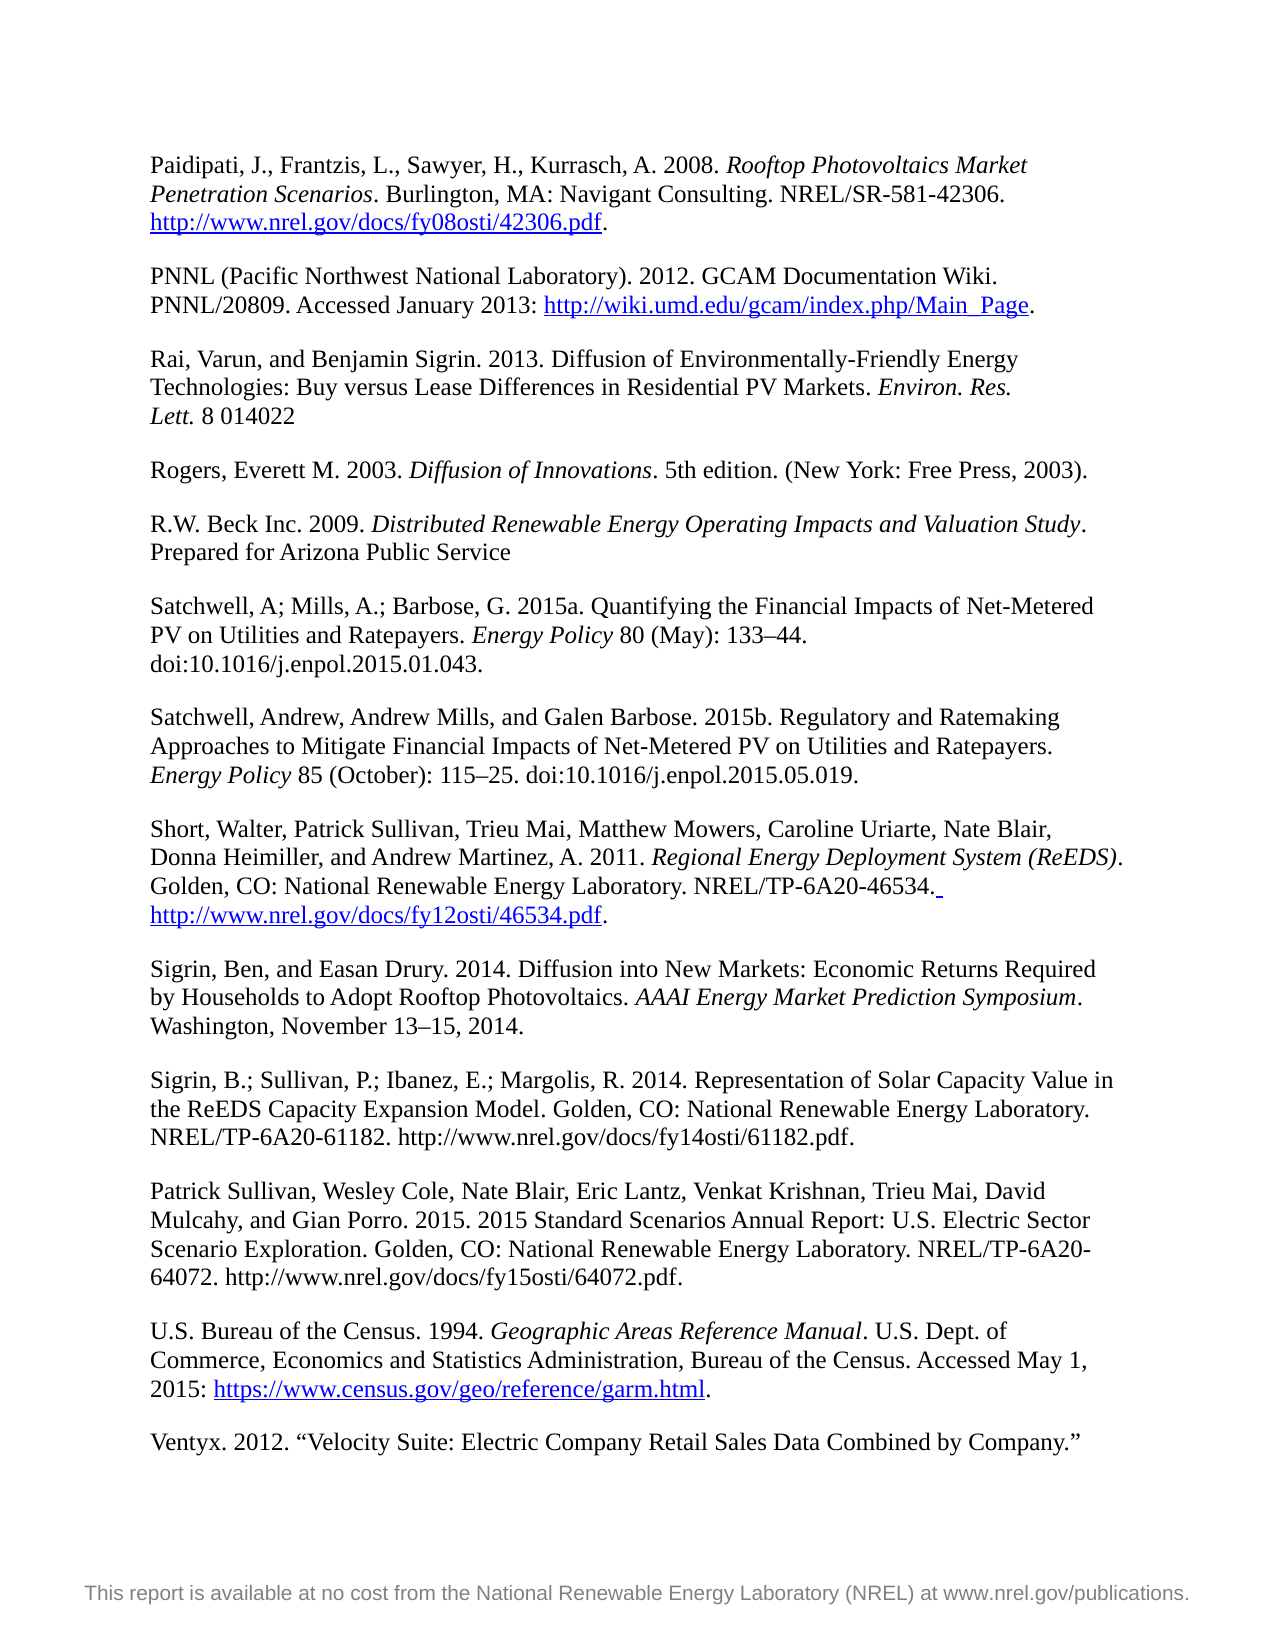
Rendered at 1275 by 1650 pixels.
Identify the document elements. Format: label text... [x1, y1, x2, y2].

text Sigrin, B.; Sullivan, P.; Ibanez, E.; Margolis, R. 2014. Representation of Solar Capacity Value in the ReEDS Capacity Expansion Model. Golden, CO: National Renewable Energy Laboratory. NREL/TP-6A20-61182. http://www.nrel.gov/docs/fy14osti/61182.pdf. [150, 1065, 1125, 1151]
text Patrick Sullivan, Wesley Cole, Nate Blair, Eric Lantz, Venkat Krishnan, Trieu Mai, David Mulcahy, and Gian Porro. 2015. 2015 Standard Scenarios Annual Report: U.S. Electric Sector Scenario Exploration. Golden, CO: National Renewable Energy Laboratory. NREL/TP-6A20-64072. http://www.nrel.gov/docs/fy15osti/64072.pdf. [150, 1176, 1125, 1291]
text Paidipati, J., Frantzis, L., Sawyer, H., Kurrasch, A. 2008. Rooftop Photovoltaics Market Penetration Scenarios. Burlington, MA: Navigant Consulting. NREL/SR-581-42306. http://www.nrel.gov/docs/fy08osti/42306.pdf. [150, 150, 1125, 236]
text Ventyx. 2012. “Velocity Suite: Electric Company Retail Sales Data Combined by Company.” [150, 1427, 1125, 1456]
text Satchwell, Andrew, Andrew Mills, and Galen Barbose. 2015b. Regulatory and Ratemaking Approaches to Mitigate Financial Impacts of Net-Metered PV on Utilities and Ratepayers. Energy Policy 85 (October): 115–25. doi:10.1016/j.enpol.2015.05.019. [150, 702, 1125, 789]
text U.S. Bureau of the Census. 1994. Geographic Areas Reference Manual. U.S. Dept. of Commerce, Economics and Statistics Administration, Bureau of the Census. Accessed May 1, 2015: https://www.census.gov/geo/reference/garm.html. [150, 1316, 1125, 1402]
text PNNL (Pacific Northwest National Laboratory). 2012. GCAM Documentation Wiki. PNNL/20809. Accessed January 2013: http://wiki.umd.edu/gcam/index.php/Main_Page. [150, 261, 1125, 319]
text Sigrin, Ben, and Easan Drury. 2014. Diffusion into New Markets: Economic Returns Required by Households to Adopt Rooftop Photovoltaics. AAAI Energy Market Prediction Symposium. Washington, November 13–15, 2014. [150, 954, 1125, 1040]
text Satchwell, A; Mills, A.; Barbose, G. 2015a. Quantifying the Financial Impacts of Net-Metered PV on Utilities and Ratepayers. Energy Policy 80 (May): 133–44. doi:10.1016/j.enpol.2015.01.043. [150, 591, 1125, 677]
text Rai, Varun, and Benjamin Sigrin. 2013. Diffusion of Environmentally-Friendly Energy Technologies: Buy versus Lease Differences in Residential PV Markets. Environ. Res. Lett. 8 014022 [150, 344, 1125, 430]
text Rogers, Everett M. 2003. Diffusion of Innovations. 5th edition. (New York: Free Press, 2003). [150, 455, 1125, 484]
text Short, Walter, Patrick Sullivan, Trieu Mai, Matthew Mowers, Caroline Uriarte, Nate Blair, Donna Heimiller, and Andrew Martinez, A. 2011. Regional Energy Deployment System (ReEDS). Golden, CO: National Renewable Energy Laboratory. NREL/TP-6A20-46534. http://www.nrel.gov/docs/fy12osti/46534.pdf. [150, 814, 1125, 929]
text R.W. Beck Inc. 2009. Distributed Renewable Energy Operating Impacts and Valuation Study. Prepared for Arizona Public Service [150, 509, 1125, 566]
